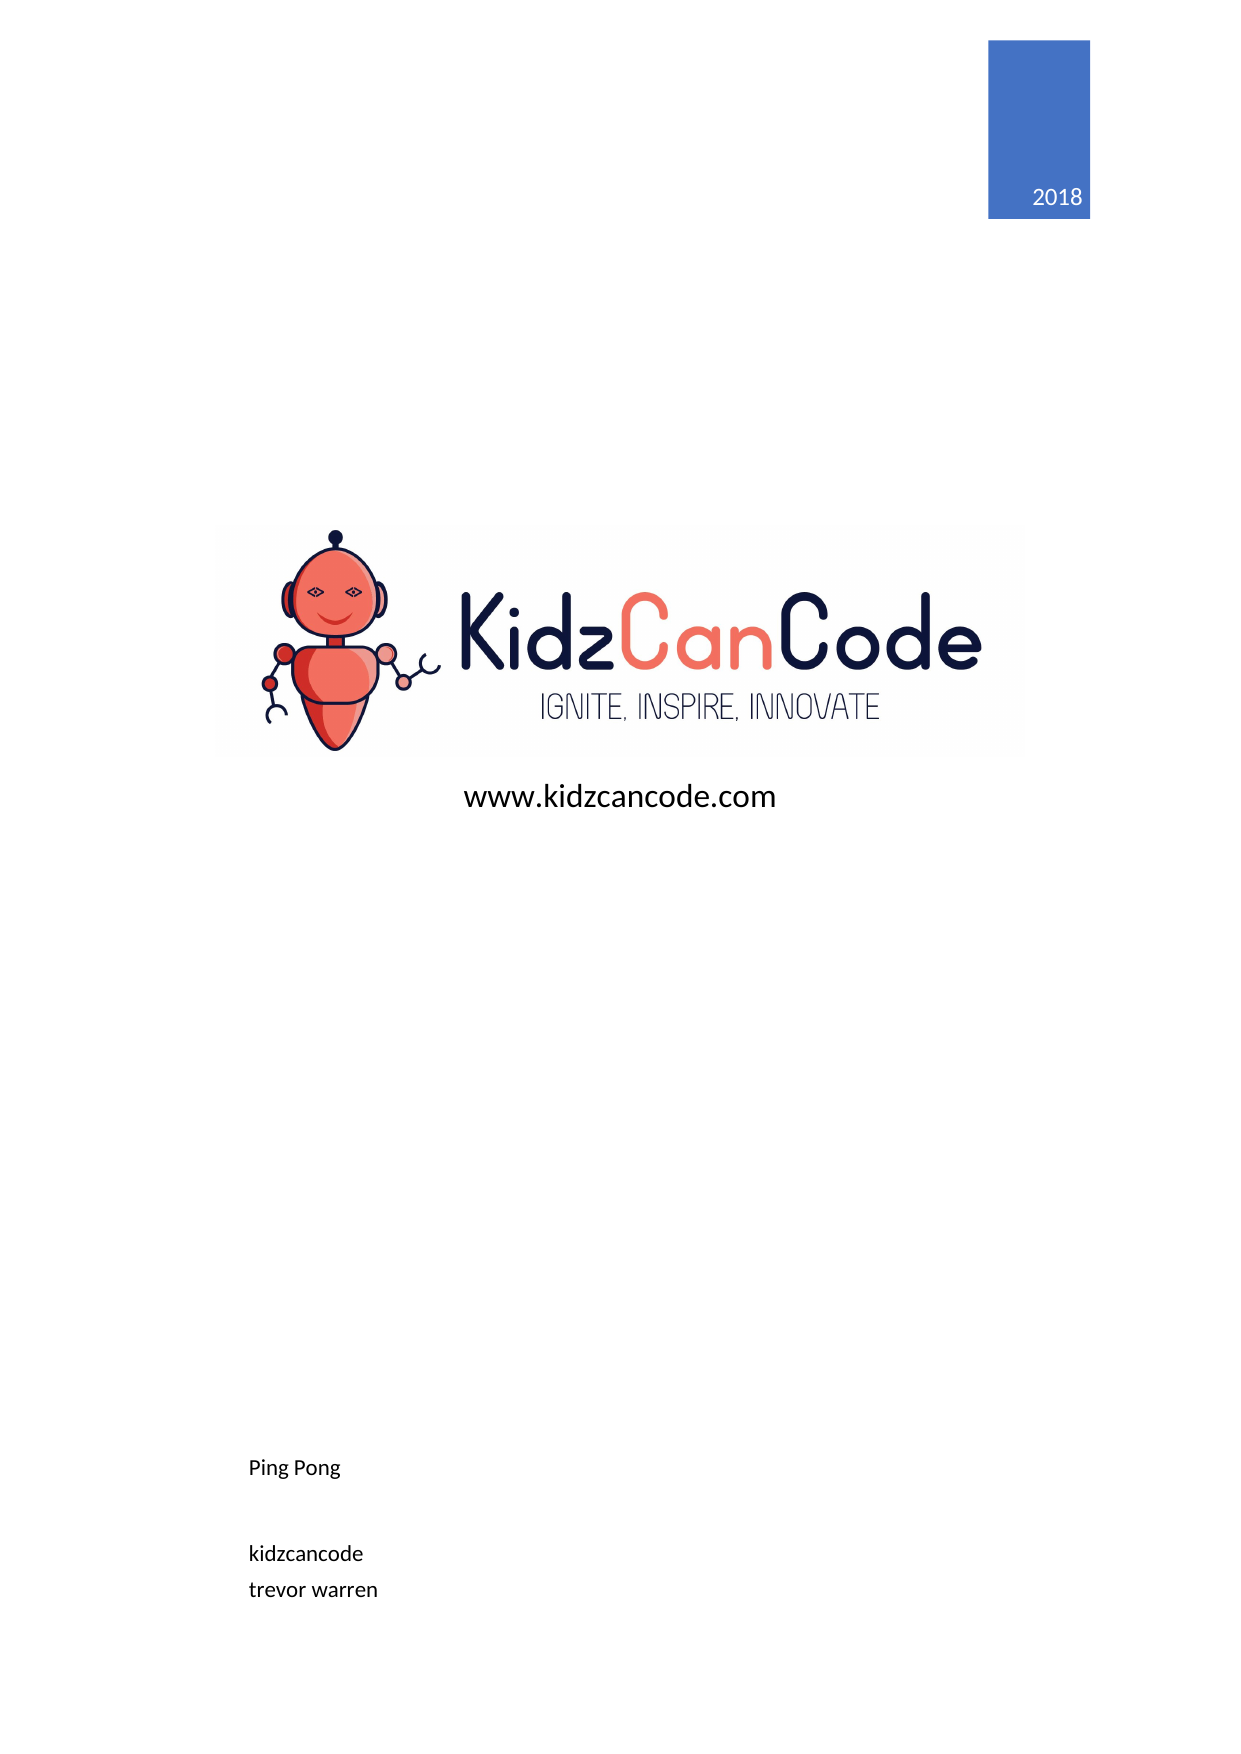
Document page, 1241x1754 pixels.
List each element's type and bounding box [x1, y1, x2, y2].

picture [215, 525, 1025, 757]
